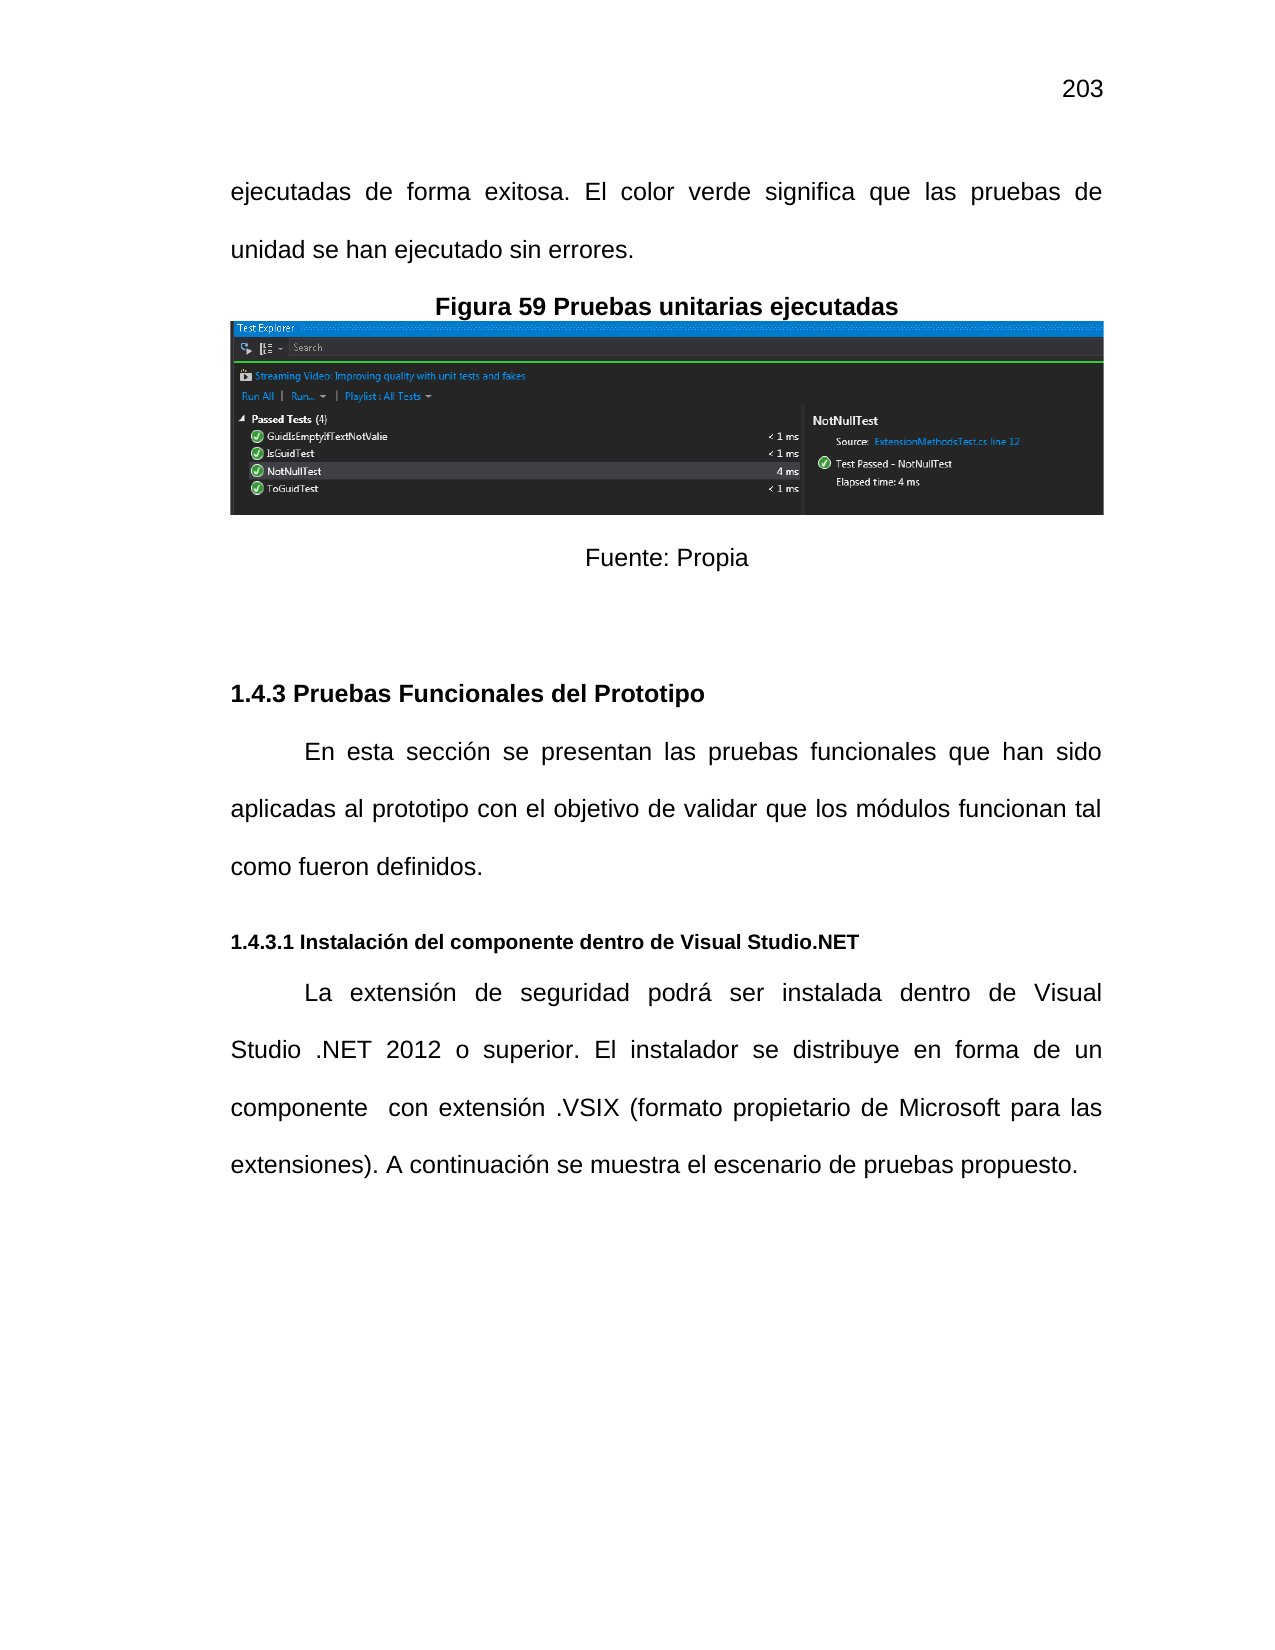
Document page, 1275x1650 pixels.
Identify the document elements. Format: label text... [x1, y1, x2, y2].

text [230, 177, 1104, 263]
text Figura 59 Pruebas unitarias ejecutadas [230, 292, 1104, 321]
text Fuente: Propia [230, 543, 1104, 572]
text En esta sección se presentan las pruebas funcionales que han sido aplicadas al prototipo con el objetivo de validar que los módulos funcionan tal como fueron definidos. [230, 737, 1104, 880]
picture [230, 321, 1104, 515]
text La extensión de seguridad podrá ser instalada dentro de Visual Studio .NET 2012 o superior. El instalador se distribuye en forma de un componente con extensión .VSIX (formato propietario de Microsoft para las extensiones). A continuación se muestra el escenario de pruebas propuesto. [230, 978, 1104, 1179]
subtitle 1.4.3.1 Instalación del componente dentro de Visual Studio.NET [230, 930, 1104, 954]
subtitle 1.4.3 Pruebas Funcionales del Prototipo [230, 679, 1104, 708]
